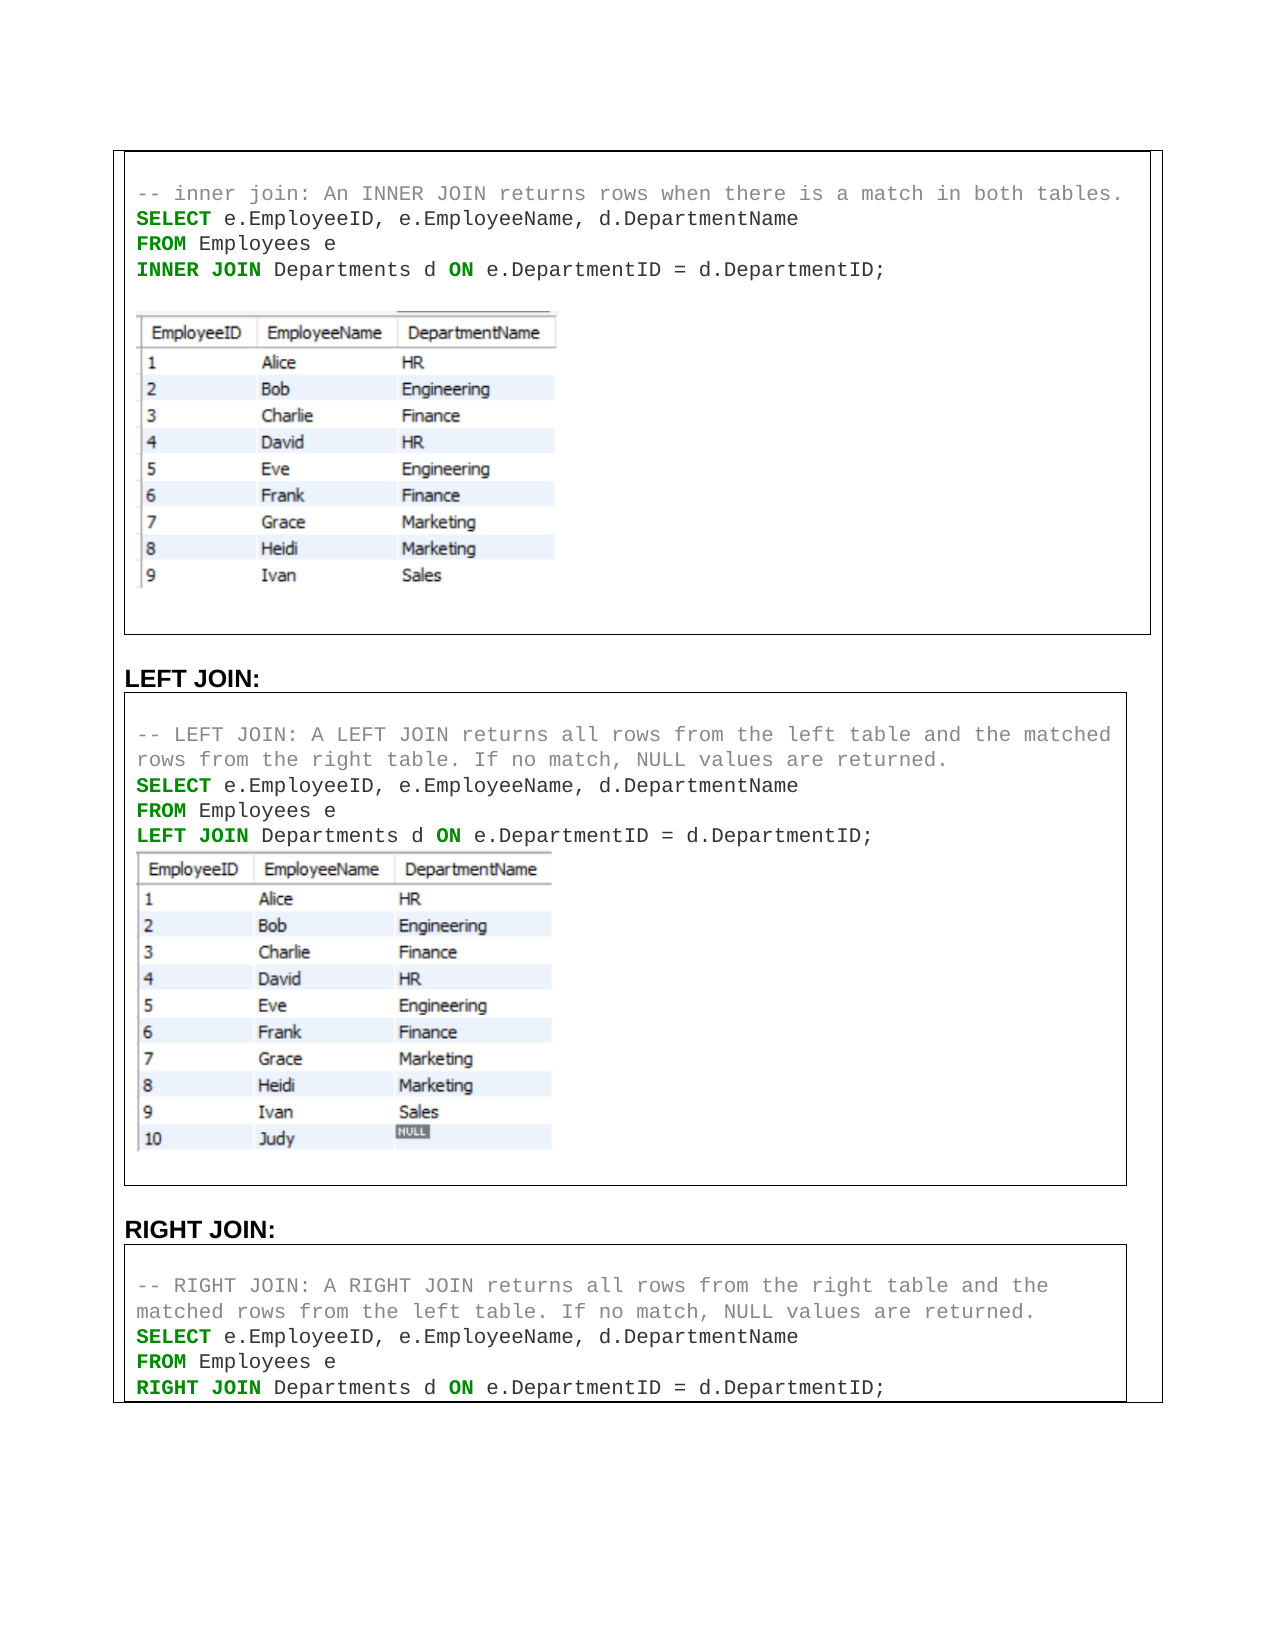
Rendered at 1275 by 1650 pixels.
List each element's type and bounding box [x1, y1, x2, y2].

table_header [114, 151, 1162, 1402]
picture [136, 849, 552, 1157]
picture [136, 311, 559, 605]
